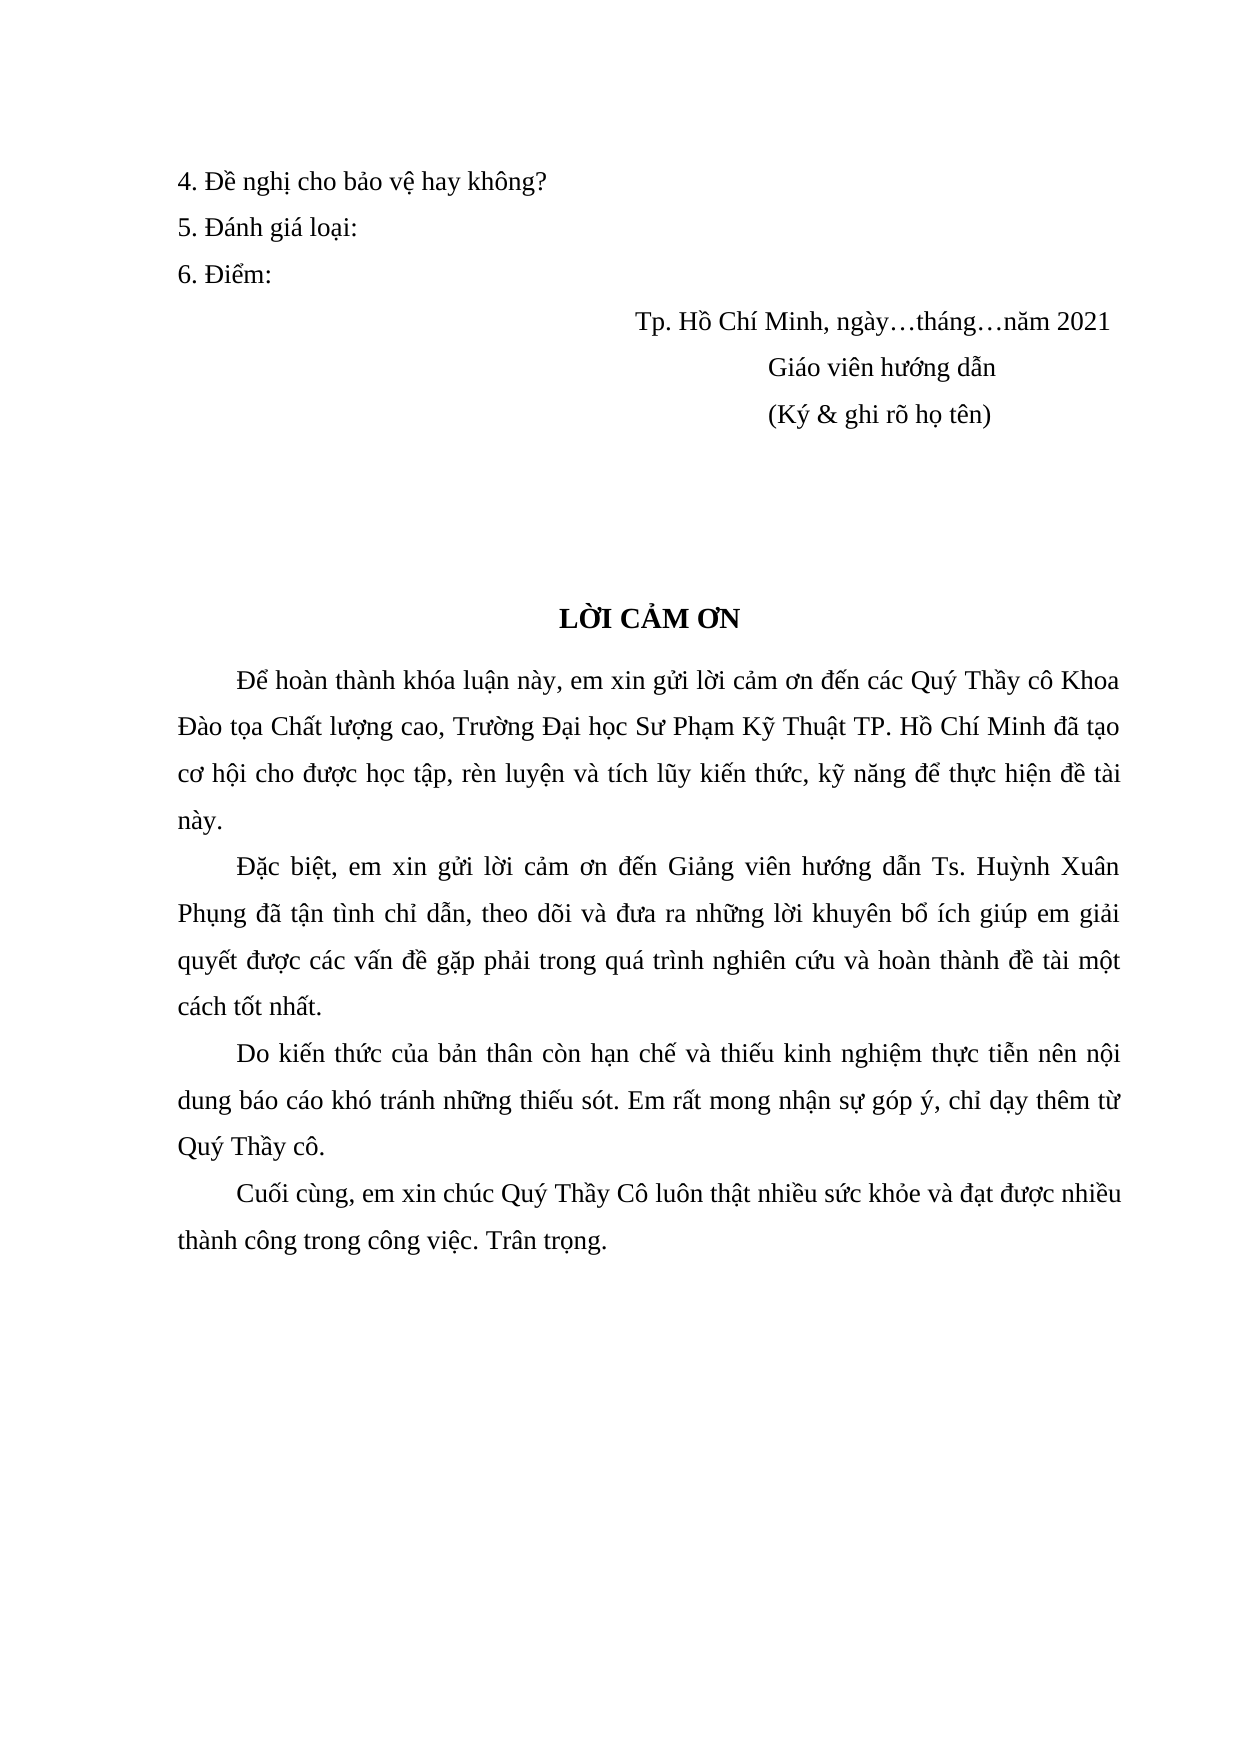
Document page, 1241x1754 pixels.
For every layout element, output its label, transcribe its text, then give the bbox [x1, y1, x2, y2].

text Để hoàn thành khóa luận này, em xin gửi lời cảm ơn đến các Quý Thầy cô Khoa Đào tọa Chất lượng cao, Trường Đại học Sư Phạm Kỹ Thuật TP. Hồ Chí Minh đã tạo cơ hội cho được học tập, rèn luyện và tích lũy kiến thức, kỹ năng để thực hiện đề tài này. [177, 664, 1122, 835]
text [177, 118, 1122, 196]
text Do kiến thức của bản thân còn hạn chế và thiếu kinh nghiệm thực tiễn nên nội dung báo cáo khó tránh những thiếu sót. Em rất mong nhận sự góp ý, chỉ dạy thêm từ Quý Thầy cô. [177, 1037, 1122, 1162]
text 5. Đánh giá loại: [177, 211, 1122, 243]
text Tp. Hồ Chí Minh, ngày…tháng…năm 2021 [177, 305, 1122, 336]
title LỜI CẢM ƠN [177, 601, 1122, 634]
text Cuối cùng, em xin chúc Quý Thầy Cô luôn thật nhiều sức khỏe và đạt được nhiều thành công trong công việc. Trân trọng. [177, 1177, 1122, 1255]
text Đặc biệt, em xin gửi lời cảm ơn đến Giảng viên hướng dẫn Ts. Huỳnh Xuân Phụng đã tận tình chỉ dẫn, theo dõi và đưa ra những lời khuyên bổ ích giúp em giải quyết được các vấn đề gặp phải trong quá trình nghiên cứu và hoàn thành đề tài một cách tốt nhất. [177, 850, 1122, 1022]
text (Ký & ghi rõ họ tên) [177, 398, 1122, 429]
text 6. Điểm: [177, 258, 1122, 289]
text Giáo viên hướng dẫn [177, 351, 1122, 383]
